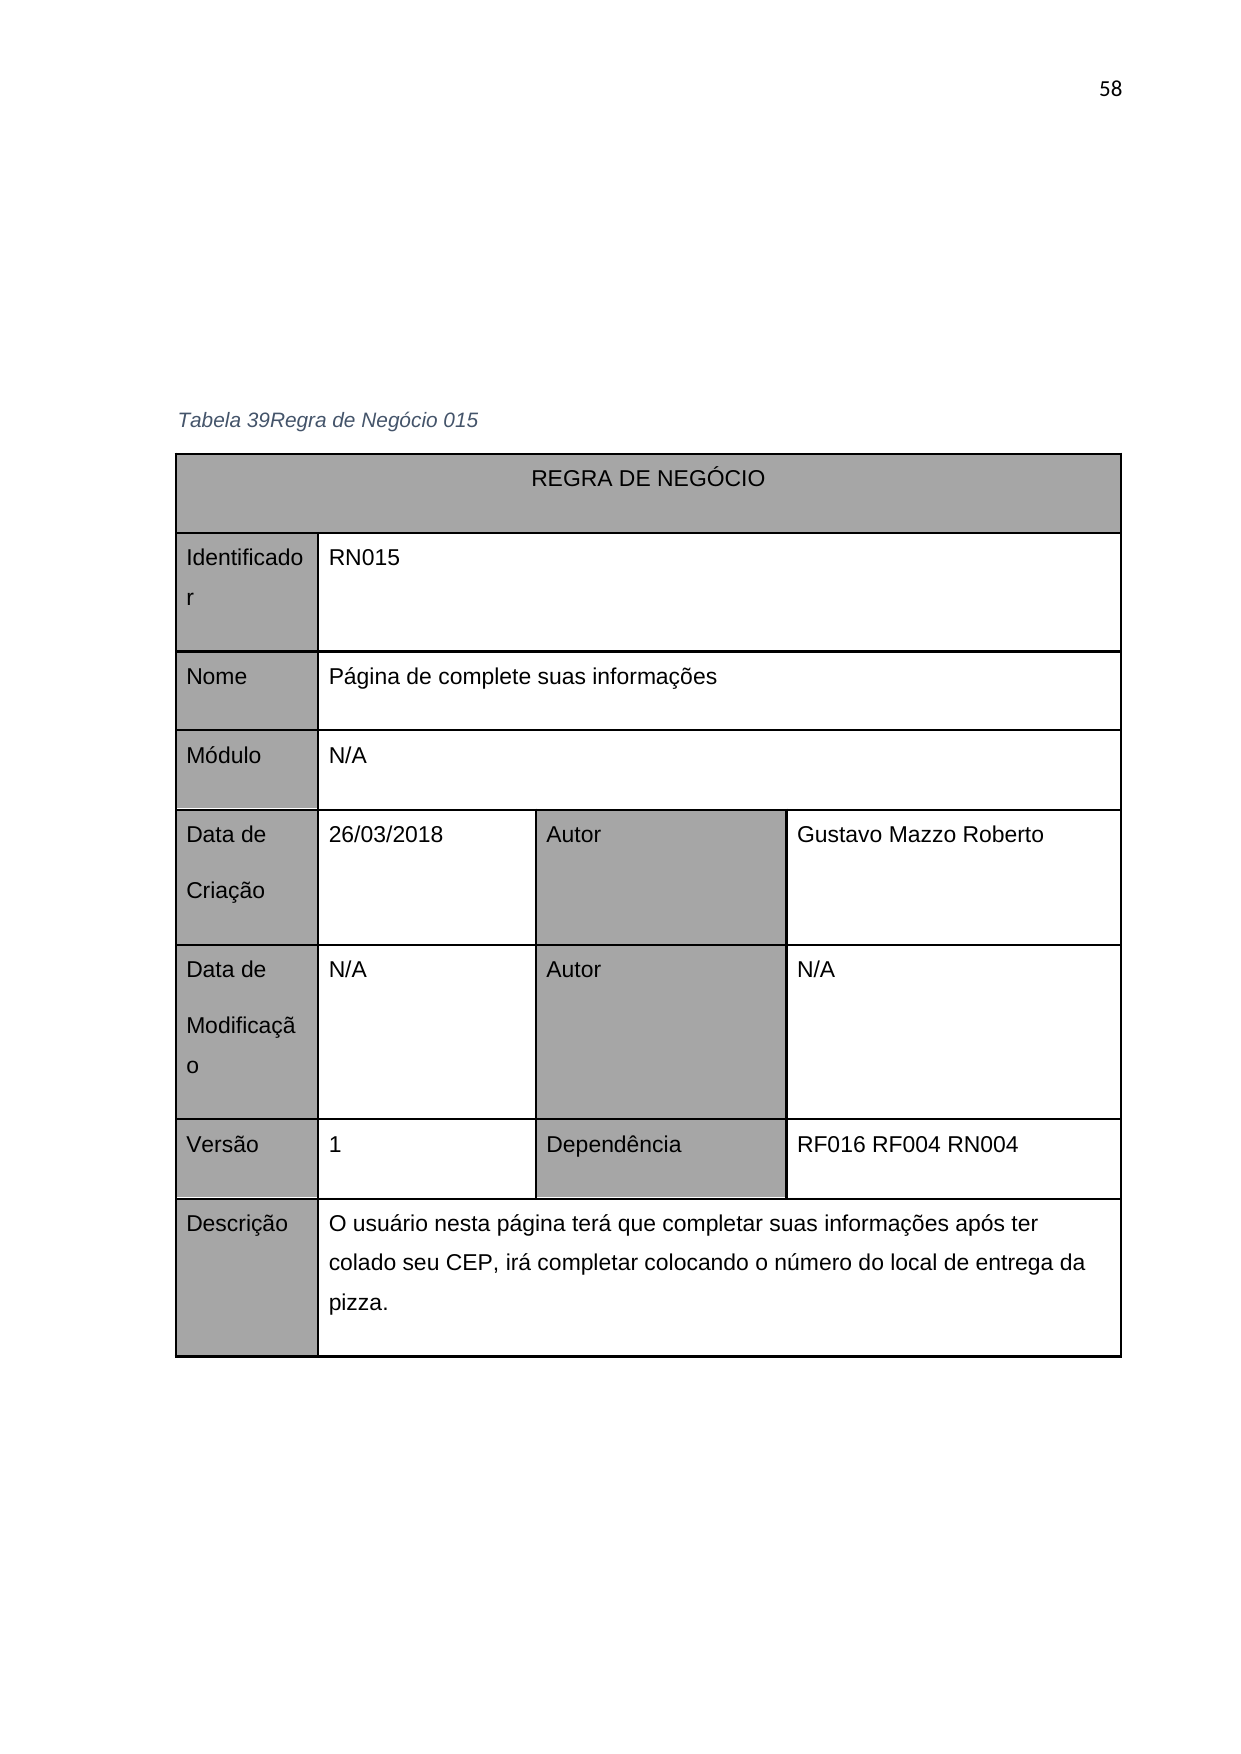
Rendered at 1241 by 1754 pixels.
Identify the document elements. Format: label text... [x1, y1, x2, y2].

table_cell Autor [537, 811, 785, 944]
table_cell RF016 RF004 RN004 [788, 1120, 1120, 1197]
table_cell N/A [319, 946, 535, 1118]
table_cell Versão [177, 1120, 317, 1197]
table_cell 1 [319, 1120, 535, 1197]
table_cell Data de Modificação [177, 946, 317, 1118]
table_cell N/A [319, 731, 1120, 808]
table_cell Identificador [177, 534, 317, 650]
table_cell Data de Criação [177, 811, 317, 944]
table_cell RN015 [319, 534, 1120, 650]
table_header REGRA DE NEGÓCIO [177, 455, 1120, 532]
table_cell Autor [537, 946, 785, 1118]
table_cell 26/03/2018 [319, 811, 535, 944]
table_cell Módulo [177, 731, 317, 808]
table_cell Gustavo Mazzo Roberto [788, 811, 1120, 944]
table_cell N/A [788, 946, 1120, 1118]
table_cell Página de complete suas informações [319, 653, 1120, 729]
table_cell Dependência [537, 1120, 785, 1197]
table_cell O usuário nesta página terá que completar suas informações após ter colado seu CEP, irá completar colocando o número do local de entrega da pizza. [319, 1200, 1120, 1355]
table_cell Nome [177, 653, 317, 729]
table_cell Descrição [177, 1200, 317, 1355]
